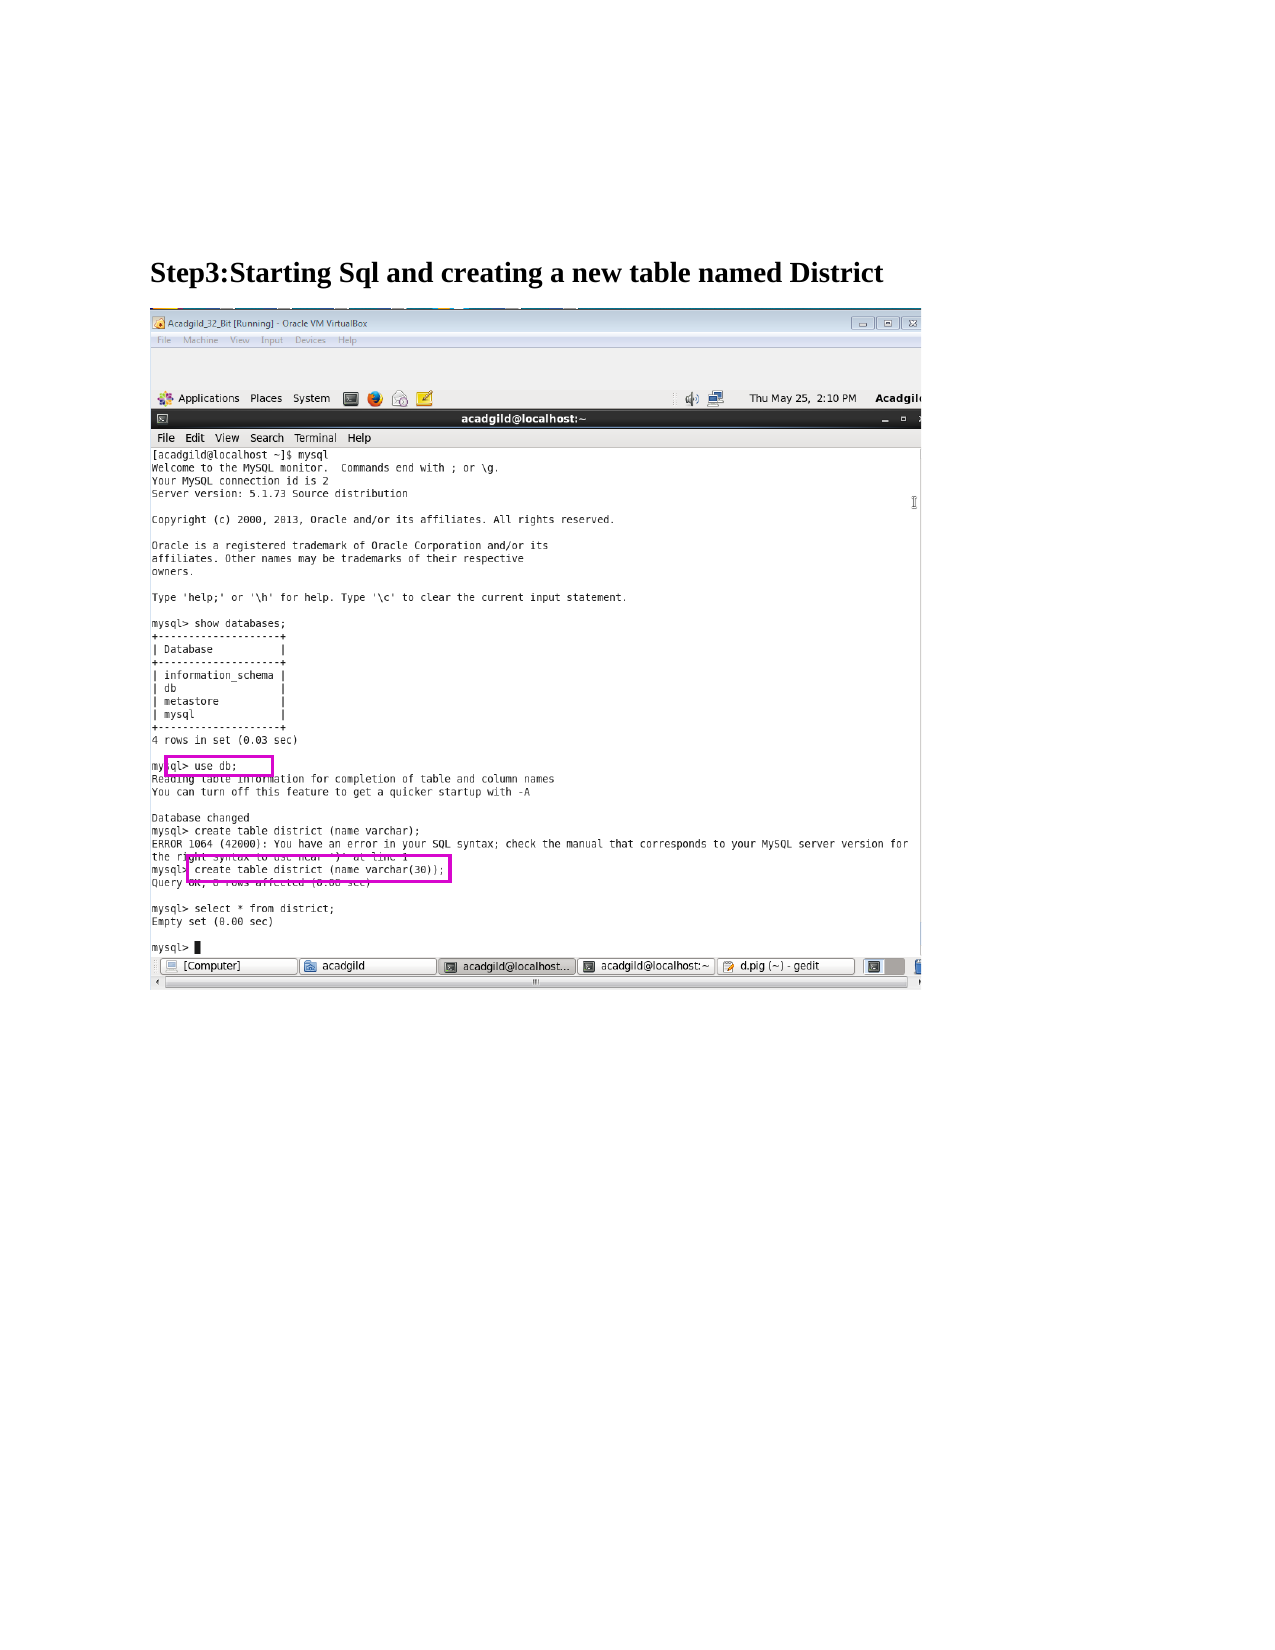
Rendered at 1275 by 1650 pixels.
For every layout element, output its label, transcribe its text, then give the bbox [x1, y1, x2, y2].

text Step3:Starting Sql and creating a new table named District [150, 256, 1125, 289]
picture [150, 308, 922, 990]
